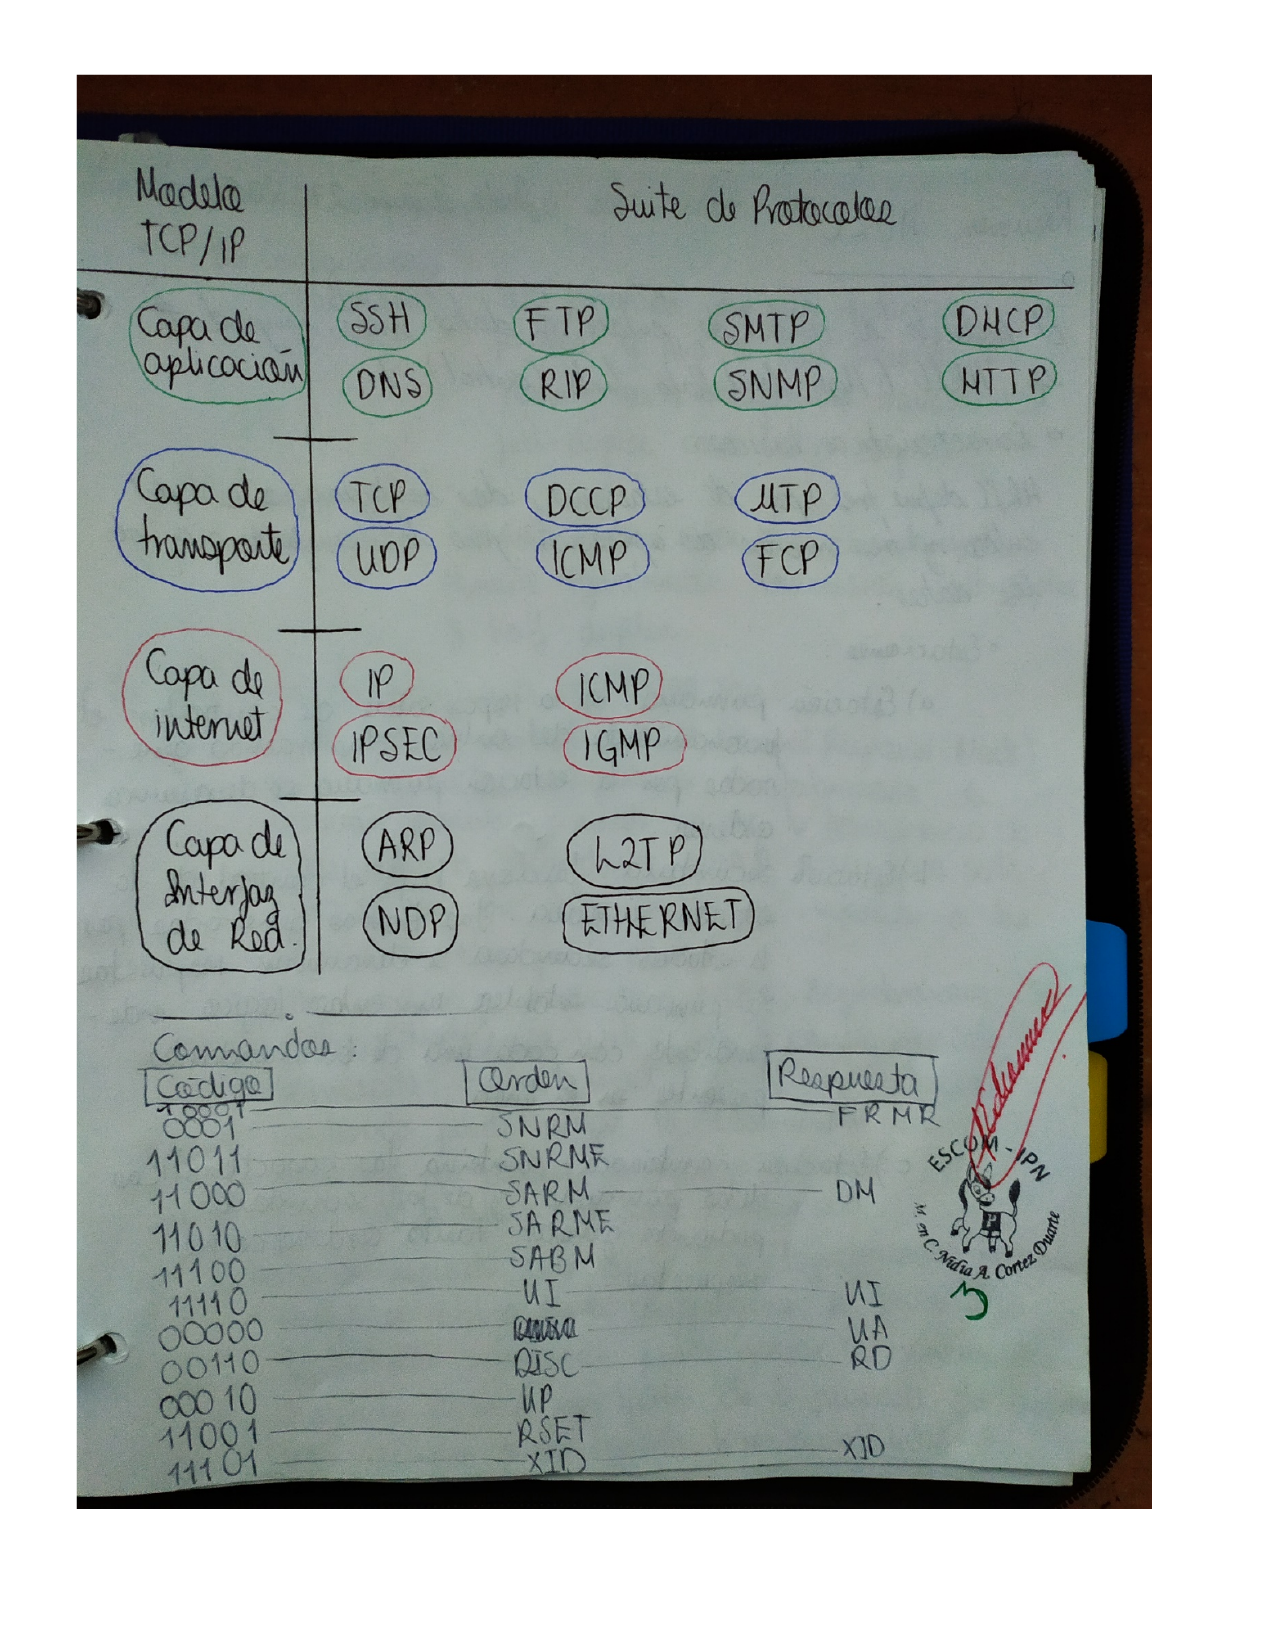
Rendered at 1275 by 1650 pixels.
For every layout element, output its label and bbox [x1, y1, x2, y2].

picture [78, 76, 1152, 1508]
